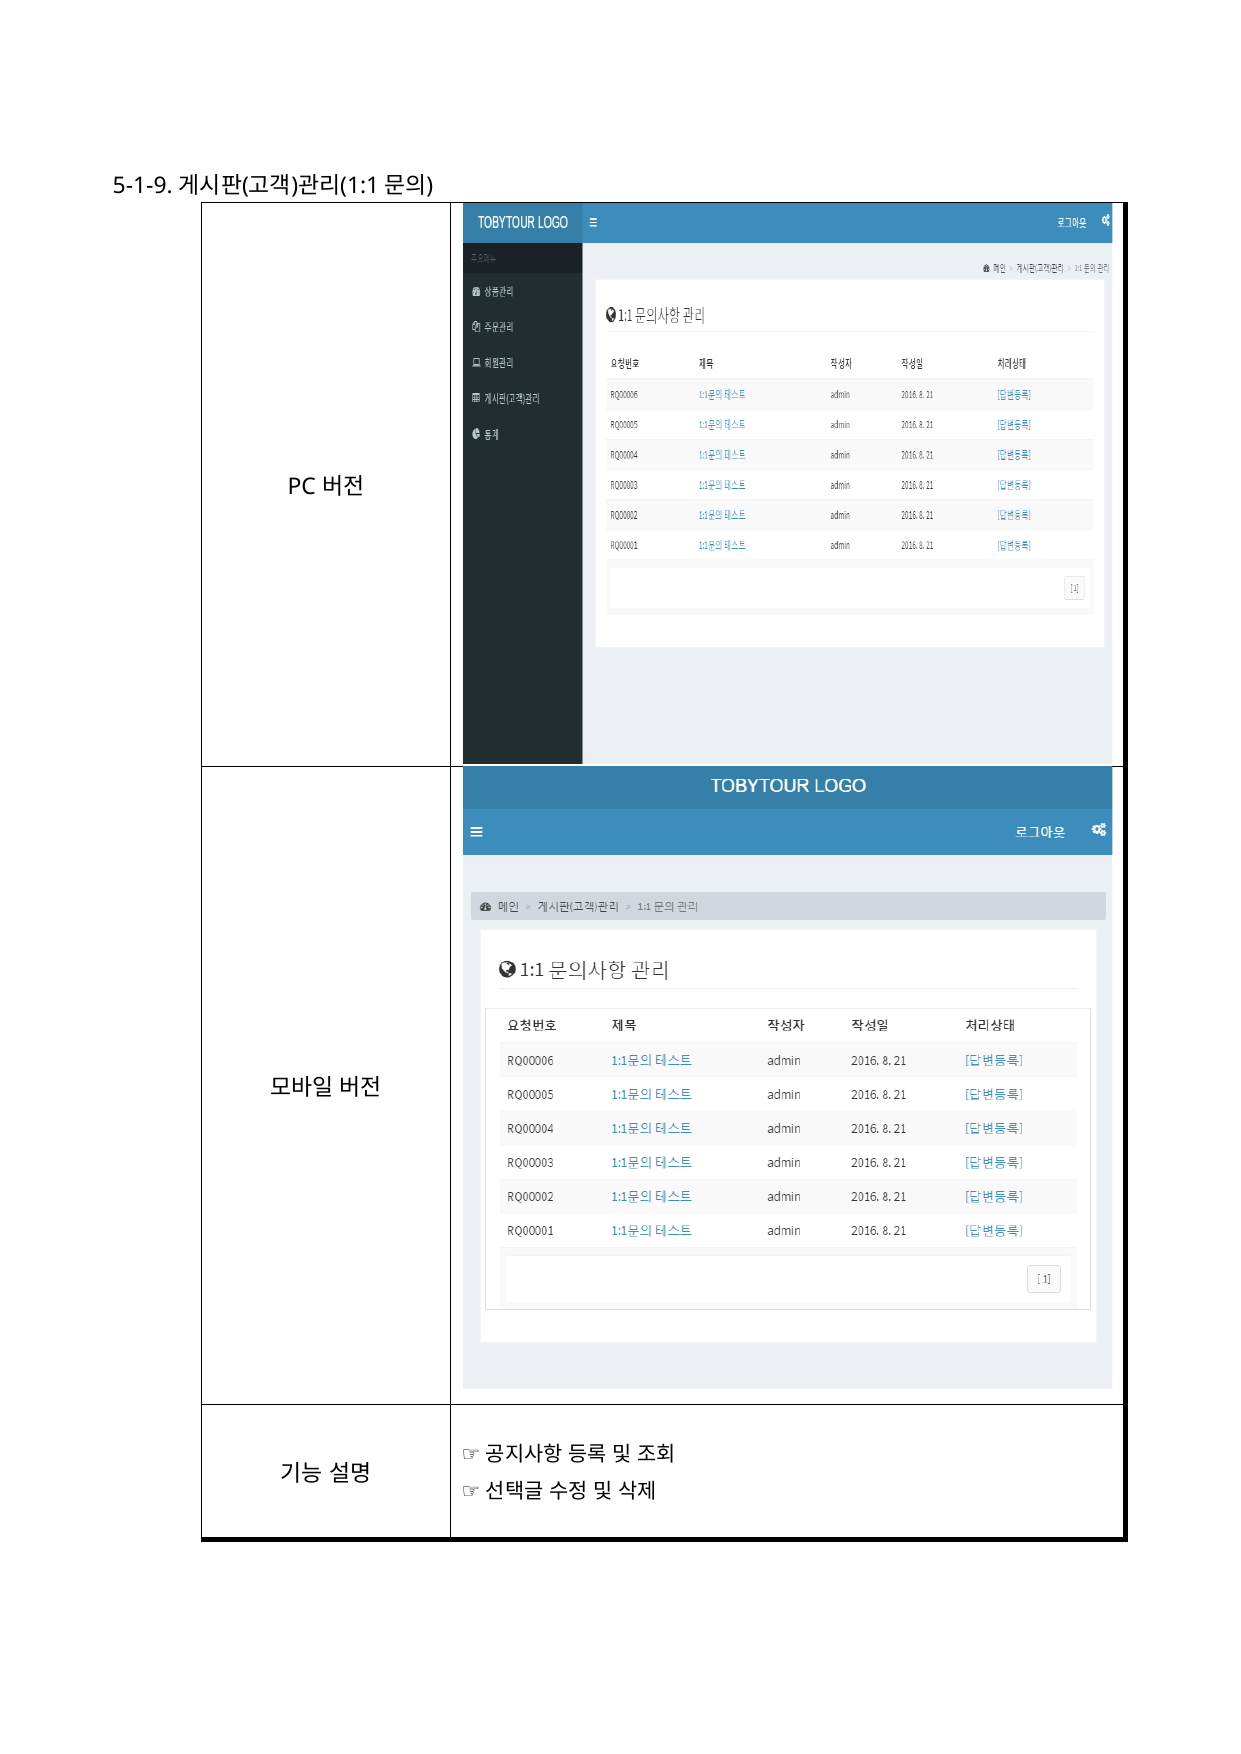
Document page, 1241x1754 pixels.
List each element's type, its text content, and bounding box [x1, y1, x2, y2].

table_cell ☞ 공지사항 등록 및 조회 ☞ 선택글 수정 및 삭제 [451, 1405, 1123, 1537]
table_cell 모바일 버전 [202, 767, 450, 1404]
table_header PC 버전 [202, 203, 450, 766]
picture [463, 203, 1113, 764]
table_cell [451, 767, 1123, 1404]
table_header [451, 203, 1123, 766]
picture [463, 766, 1113, 1389]
table_cell 기능 설명 [202, 1405, 450, 1537]
text 5-1-9. 게시판(고객)관리(1:1문의) [112, 164, 1128, 202]
